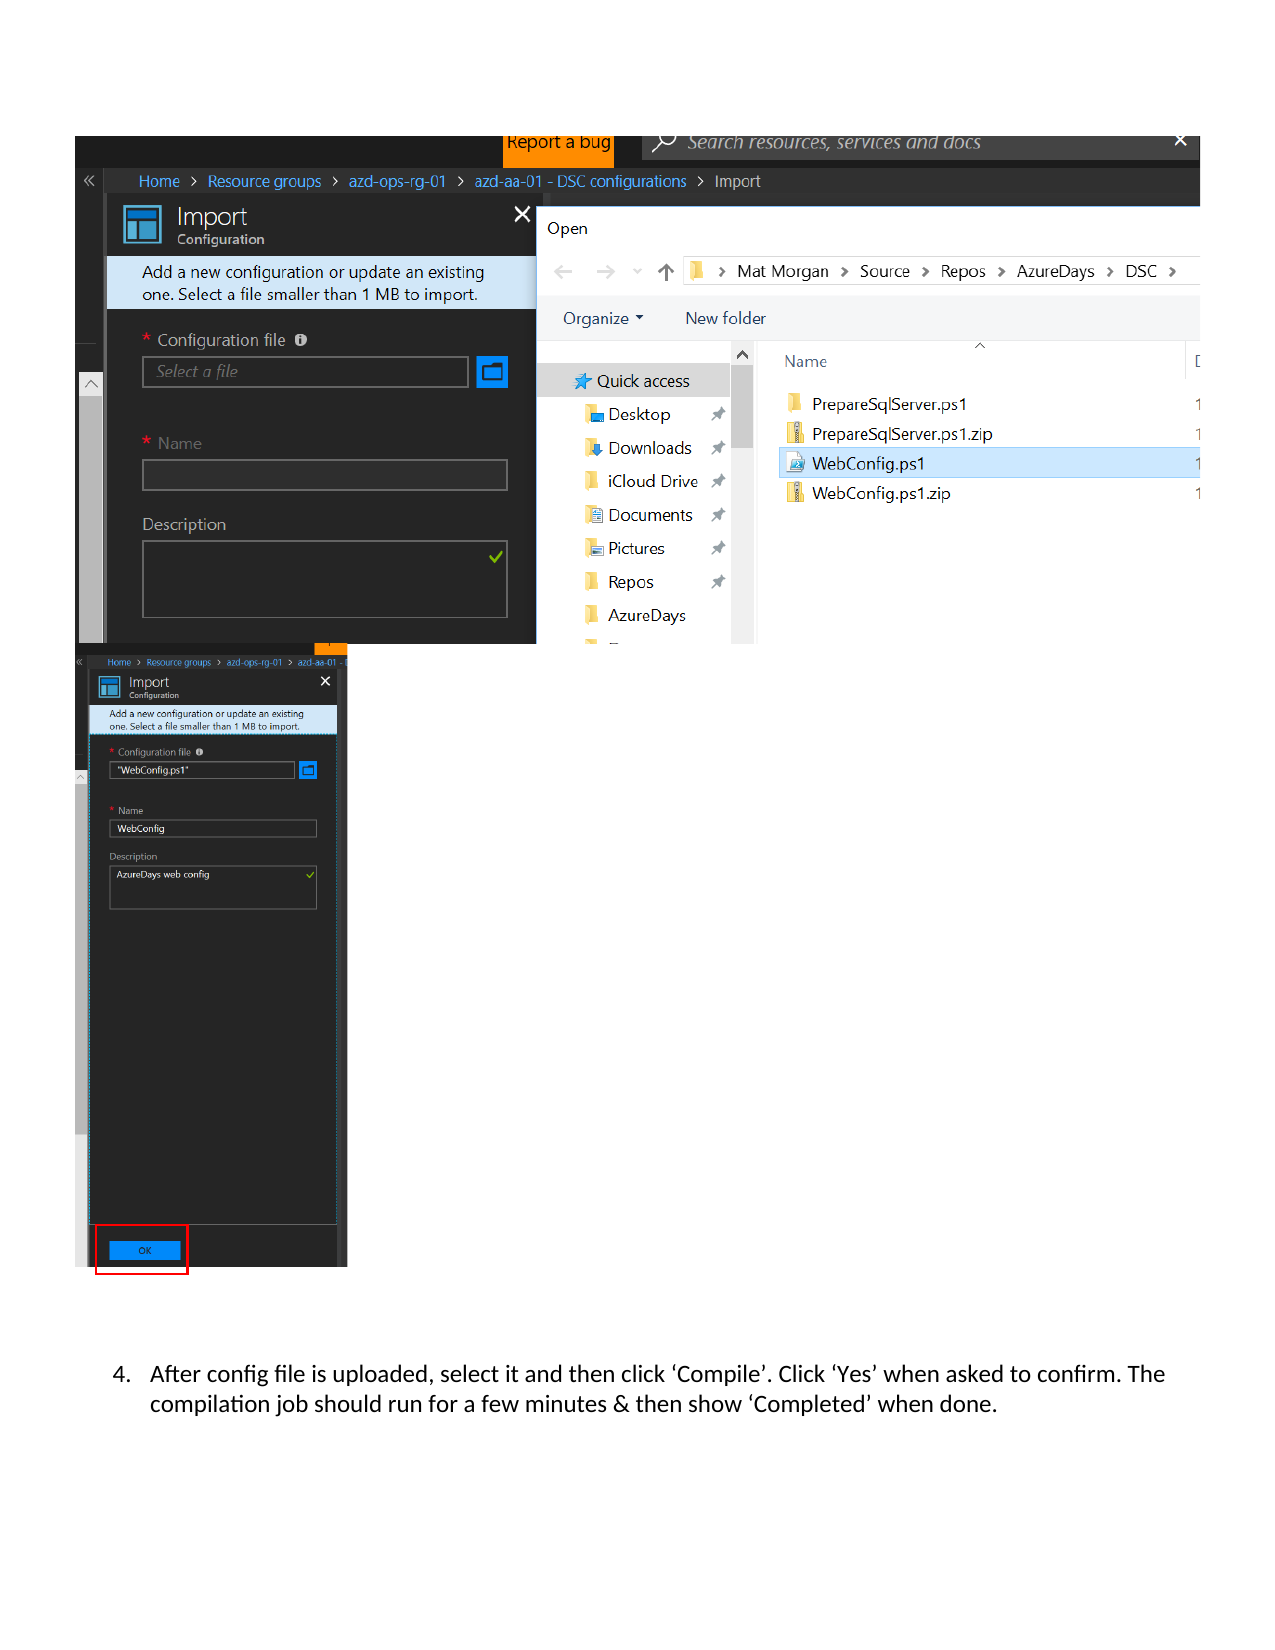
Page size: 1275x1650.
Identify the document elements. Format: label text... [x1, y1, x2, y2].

list After config file is uploaded, select it and then click ‘Compile’. Click ‘Yes’ when asked to confirm. The compilation job should run for a few minutes & then show ‘Completed’ when done. [112, 1358, 1200, 1449]
picture [75, 136, 1200, 1267]
picture [97, 1226, 186, 1267]
